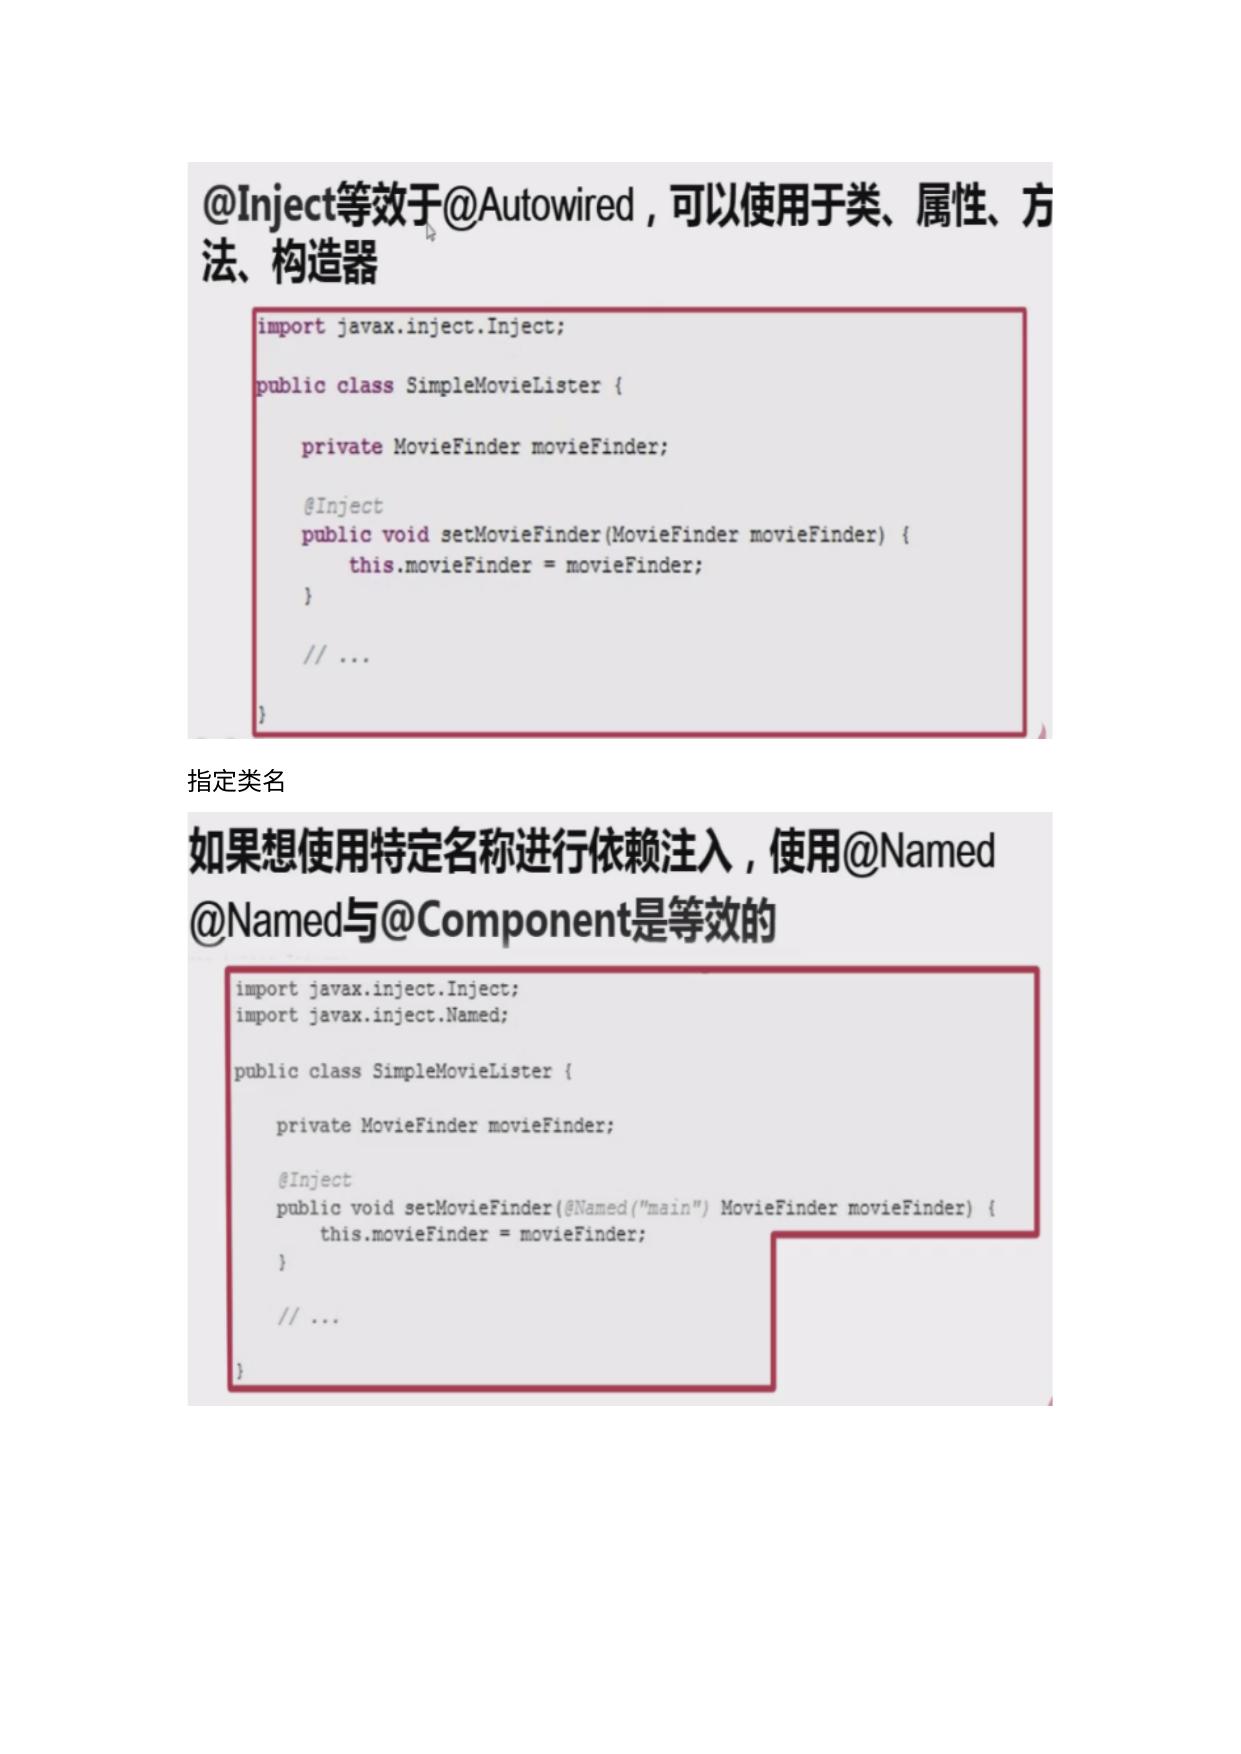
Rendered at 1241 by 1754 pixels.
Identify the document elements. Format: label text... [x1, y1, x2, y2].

picture [187, 162, 1053, 739]
text 指定类名 [187, 747, 1053, 812]
picture [187, 812, 1053, 1406]
